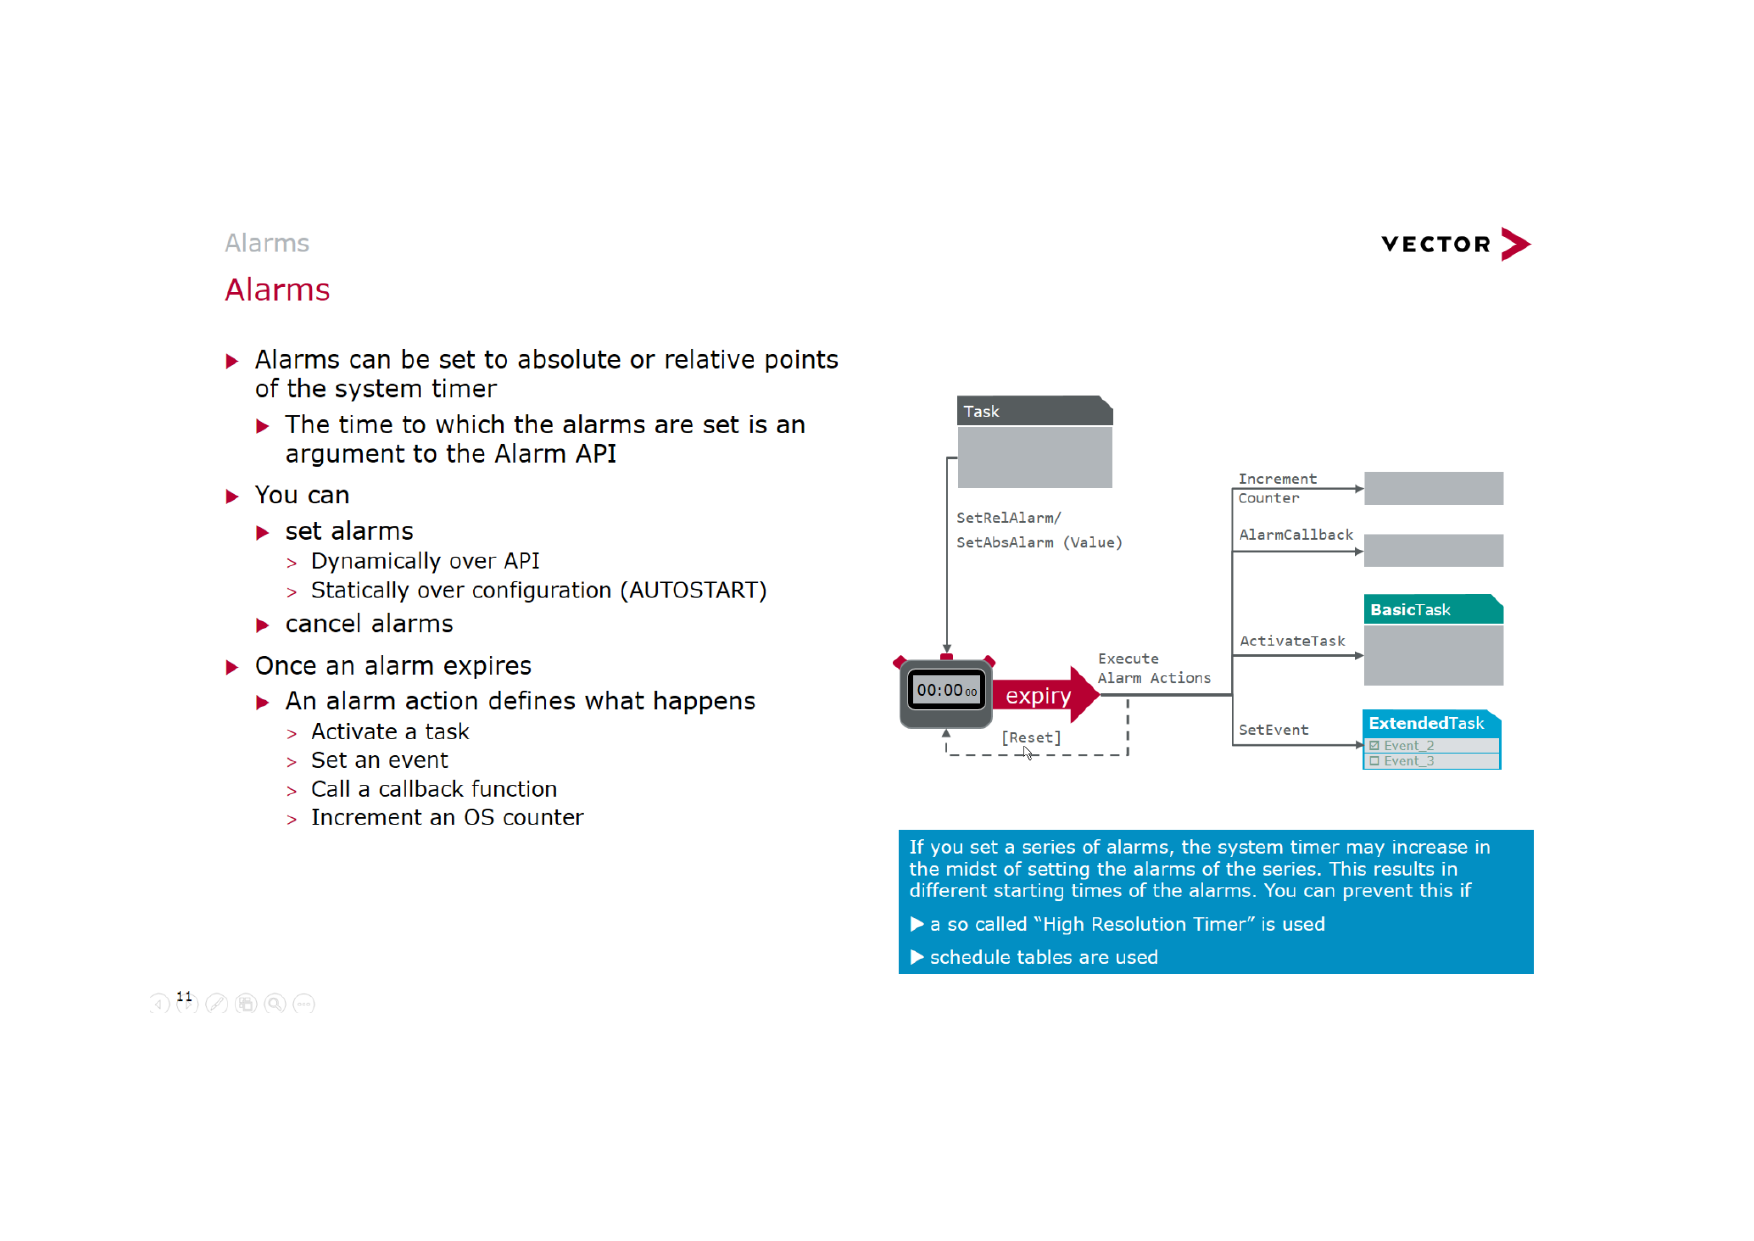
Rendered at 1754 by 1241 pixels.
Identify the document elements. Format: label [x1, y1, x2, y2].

picture [150, 197, 1604, 1013]
